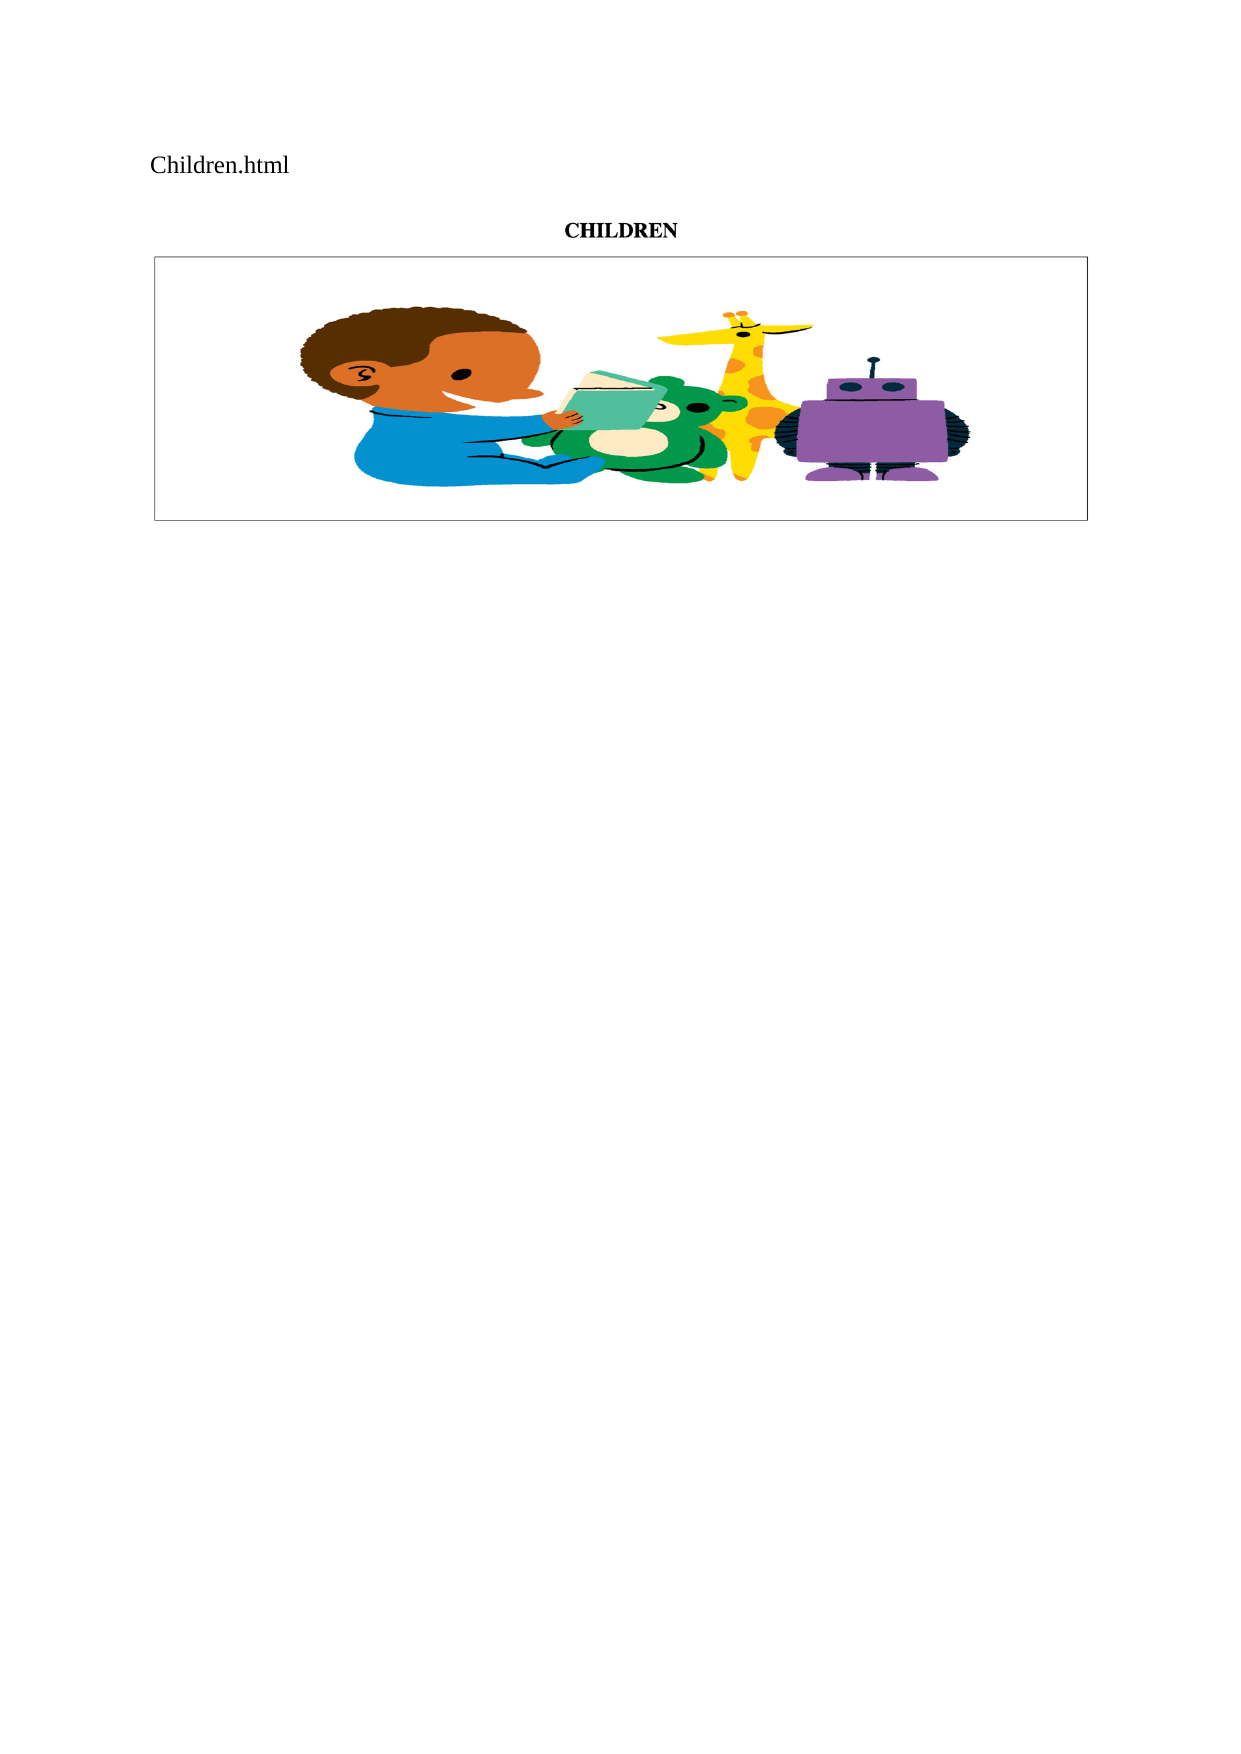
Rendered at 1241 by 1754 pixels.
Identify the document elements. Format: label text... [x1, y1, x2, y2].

picture [150, 207, 1091, 562]
text Children.html [150, 150, 1090, 179]
